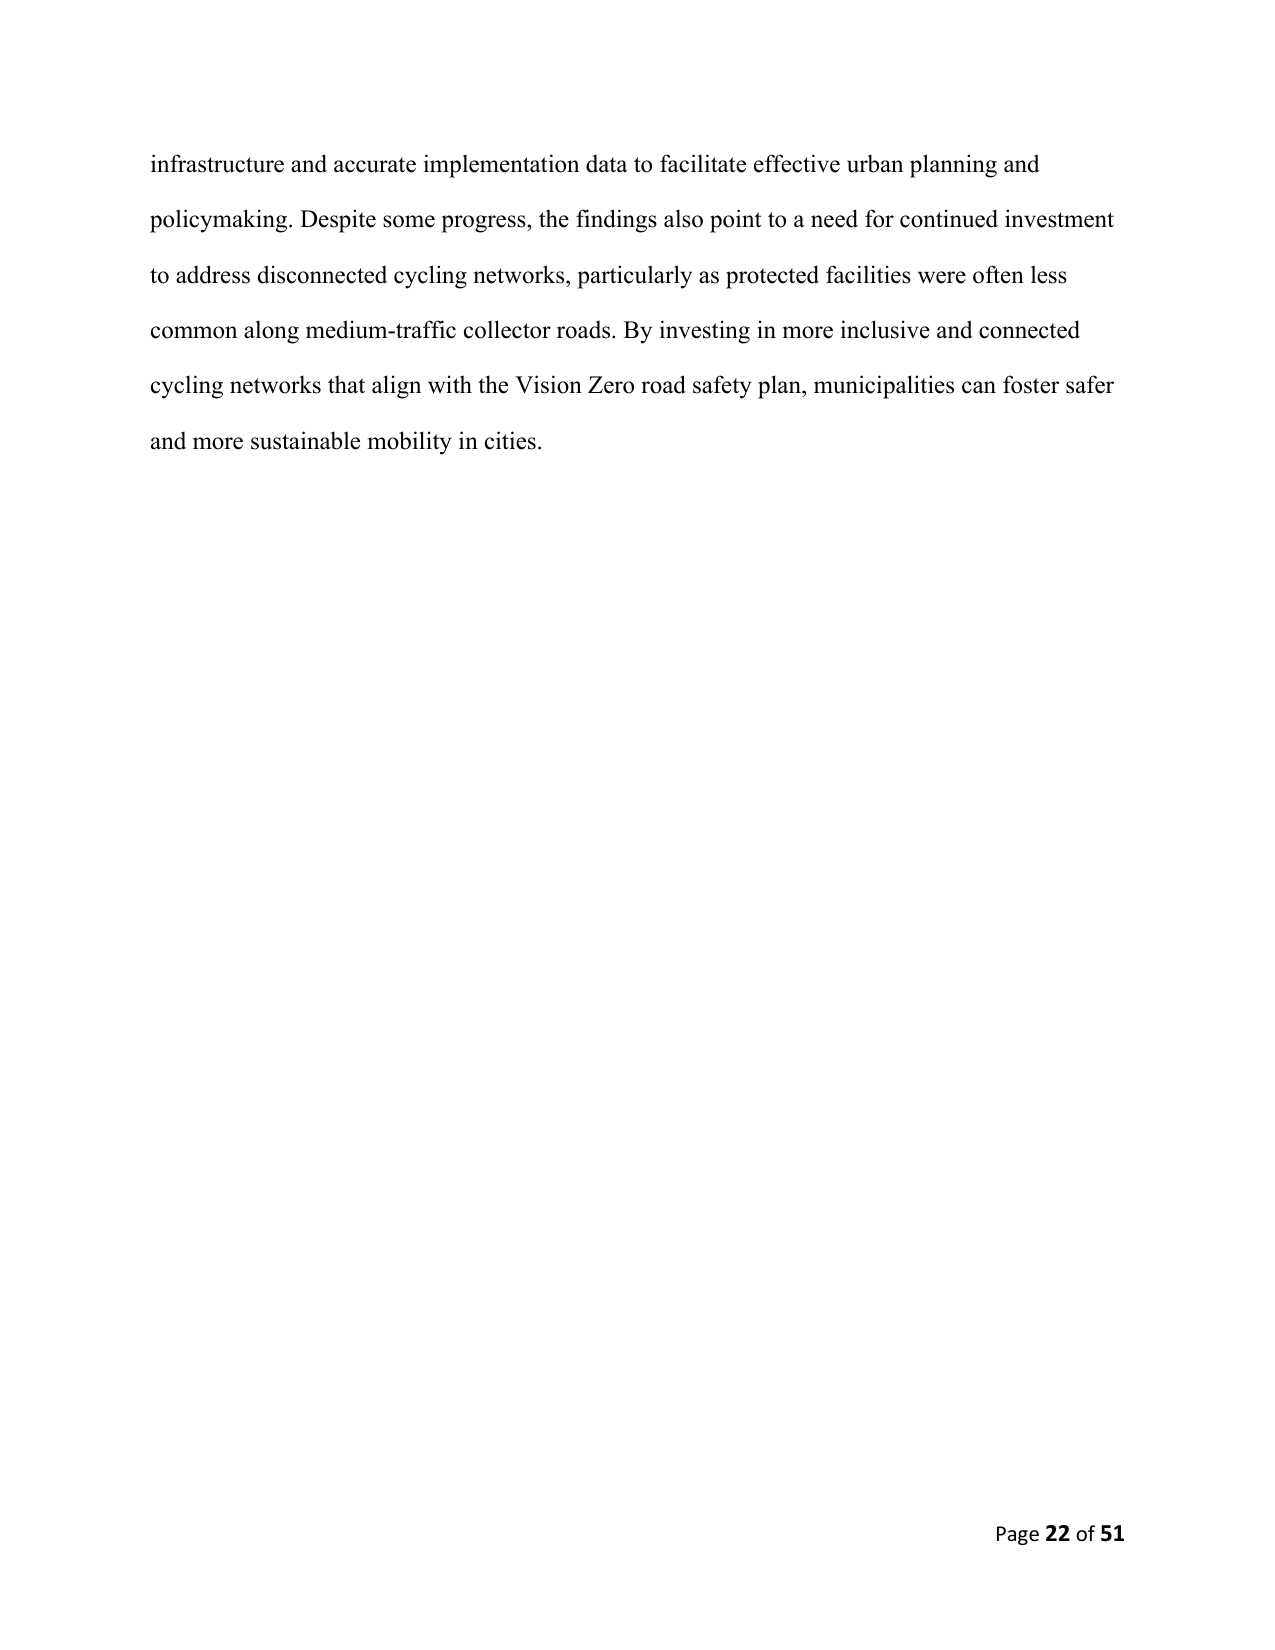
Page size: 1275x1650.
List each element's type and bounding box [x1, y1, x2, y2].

text [150, 150, 1125, 455]
